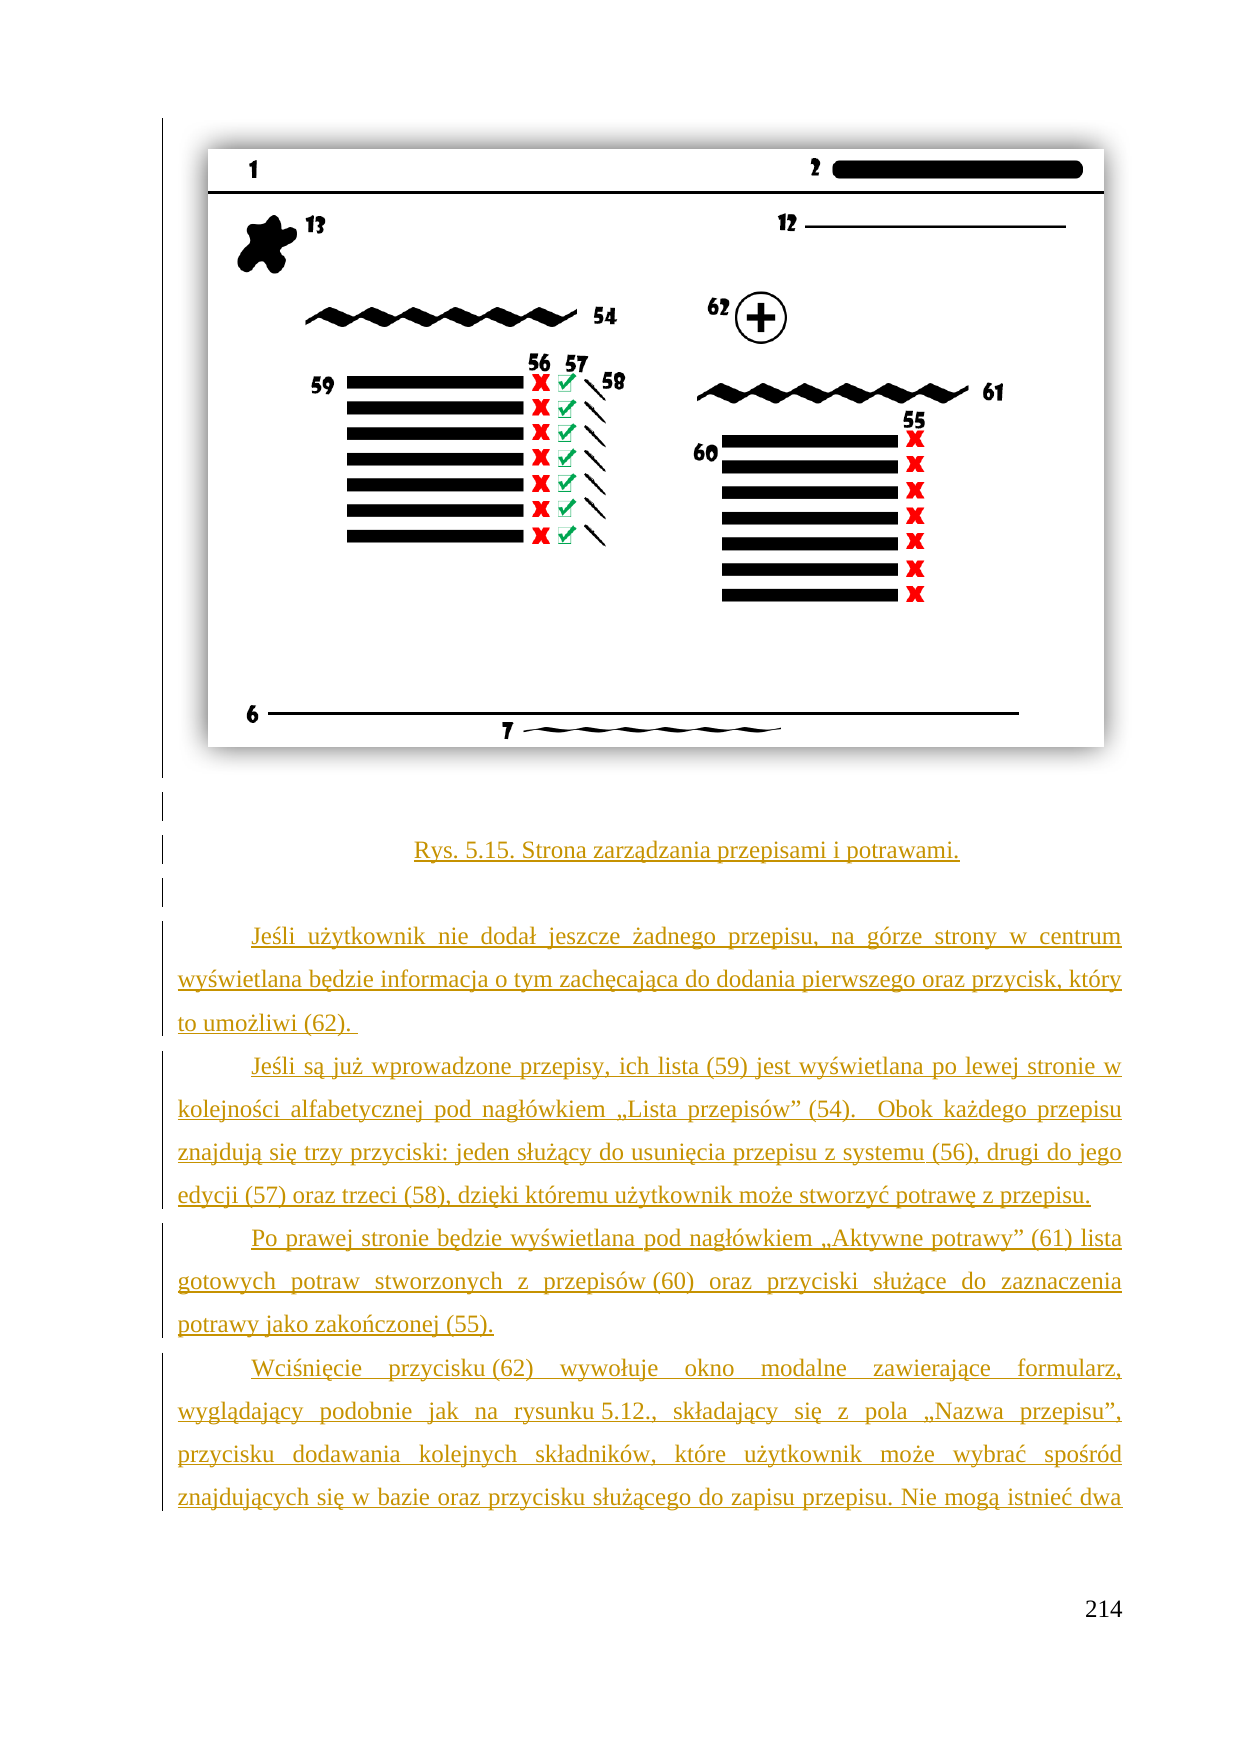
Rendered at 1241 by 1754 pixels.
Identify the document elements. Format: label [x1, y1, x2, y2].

picture [208, 149, 1104, 747]
